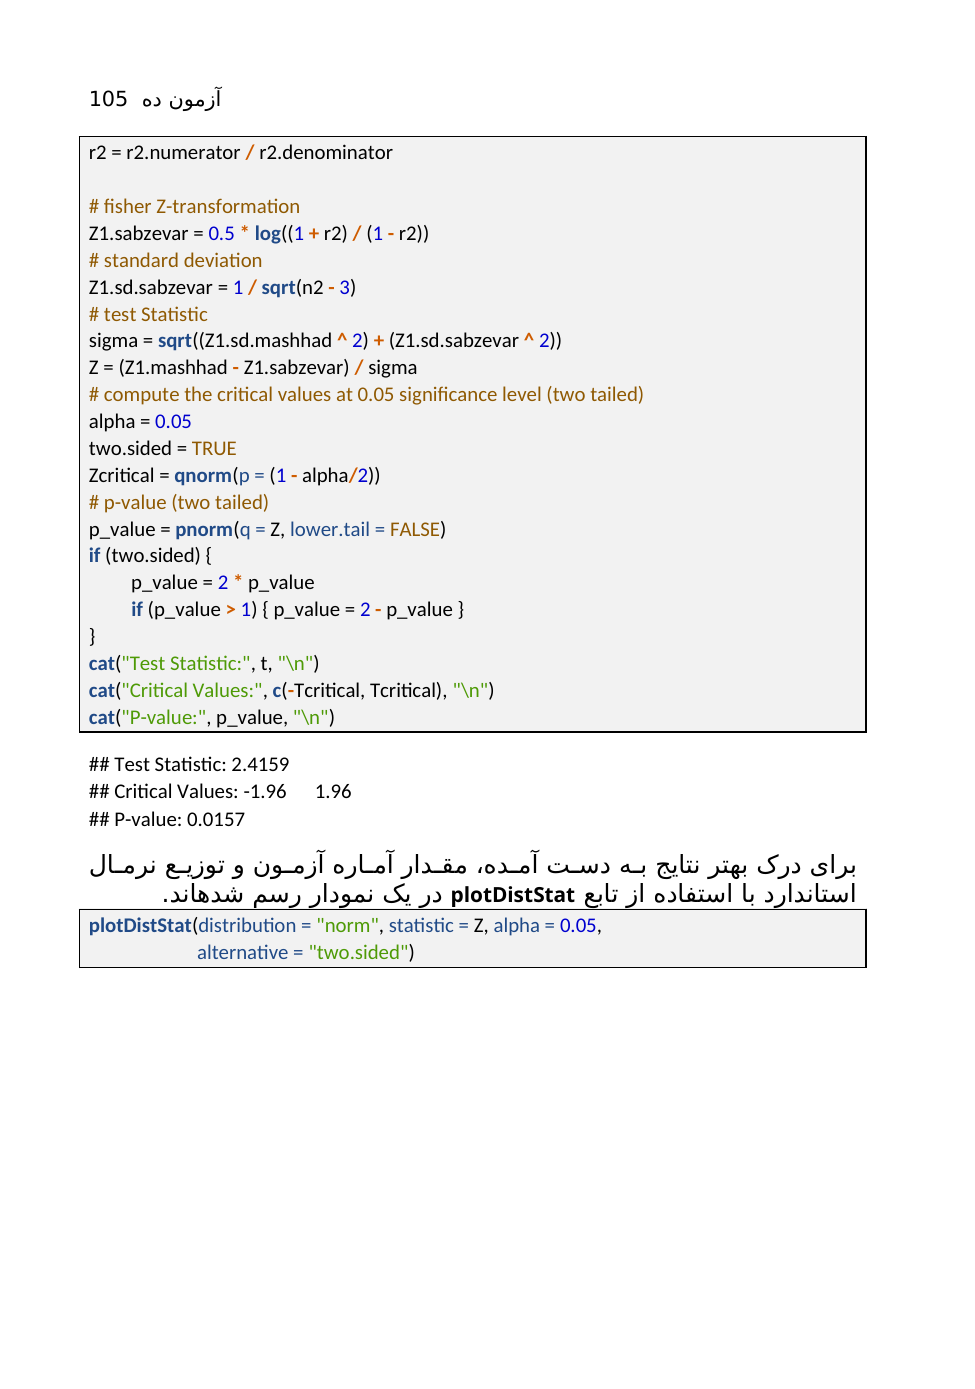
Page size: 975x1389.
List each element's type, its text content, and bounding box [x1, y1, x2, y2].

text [80, 137, 865, 731]
text ## Test Statistic: 2.4159 ## Critical Values: -1.96 1.96 ## P-value: 0.0157 [89, 751, 857, 831]
text برای درک بهتر نتایج به دست آمده، مقدار آماره آزمون و توزیع نرمال استاندارد با استفاده از تابع plotDistStat در یک نمودار رسم شده‏اند. [89, 850, 857, 908]
text plotDistStat(distribution = "norm", statistic = Z, alpha = 0.05, alternative = "two.sided") [80, 910, 865, 967]
